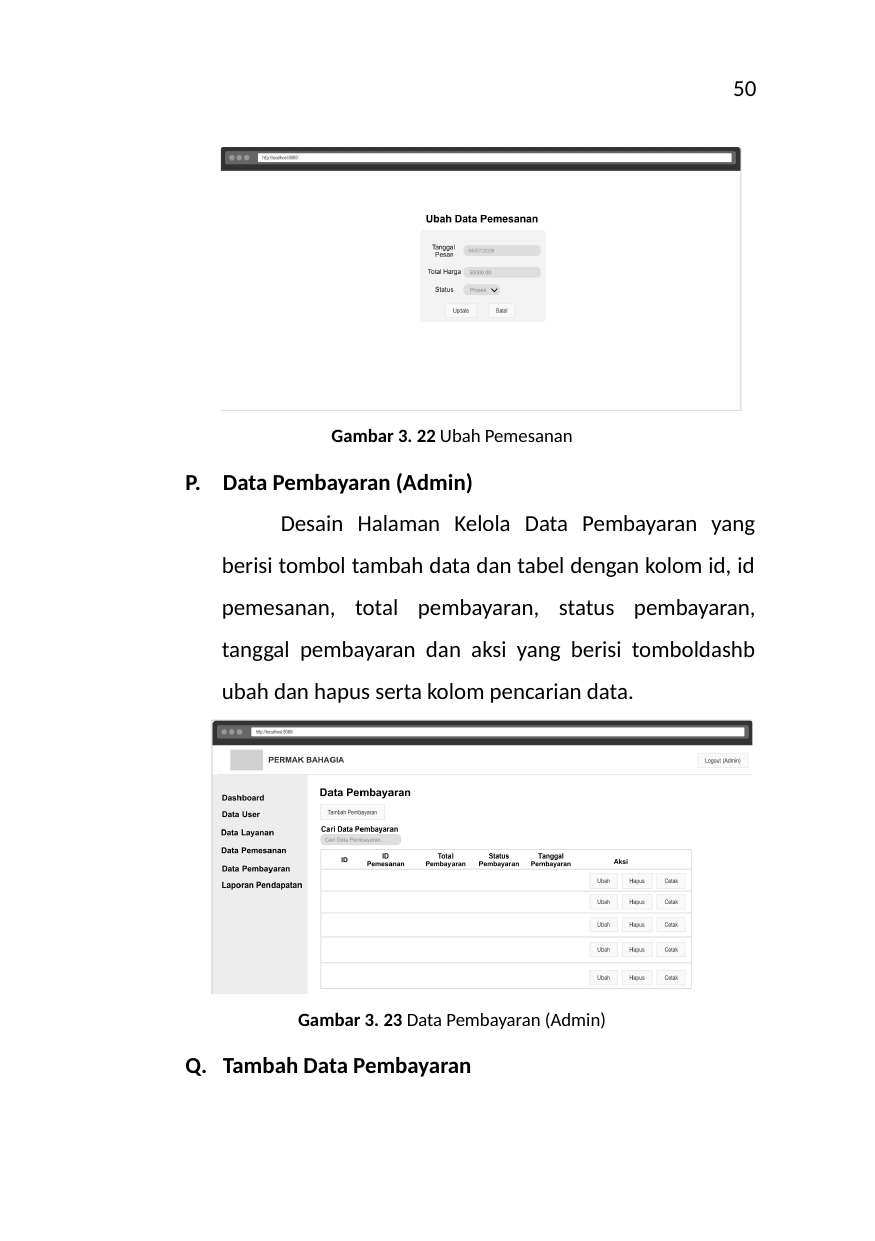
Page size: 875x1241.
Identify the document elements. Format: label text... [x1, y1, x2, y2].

picture [210, 719, 753, 994]
text Desain Halaman Kelola Data Pembayaran yang berisi tombol tambah data dan tabel dengan kolom id, id pemesanan, total pembayaran, status pembayaran, tanggal pembayaran dan aksi yang berisi tomboldashb ubah dan hapus serta kolom pencarian data. [222, 509, 756, 705]
picture [220, 147, 742, 411]
list Data Pembayaran (Admin) [185, 468, 756, 496]
list Tambah Data Pembayaran [185, 1051, 756, 1079]
